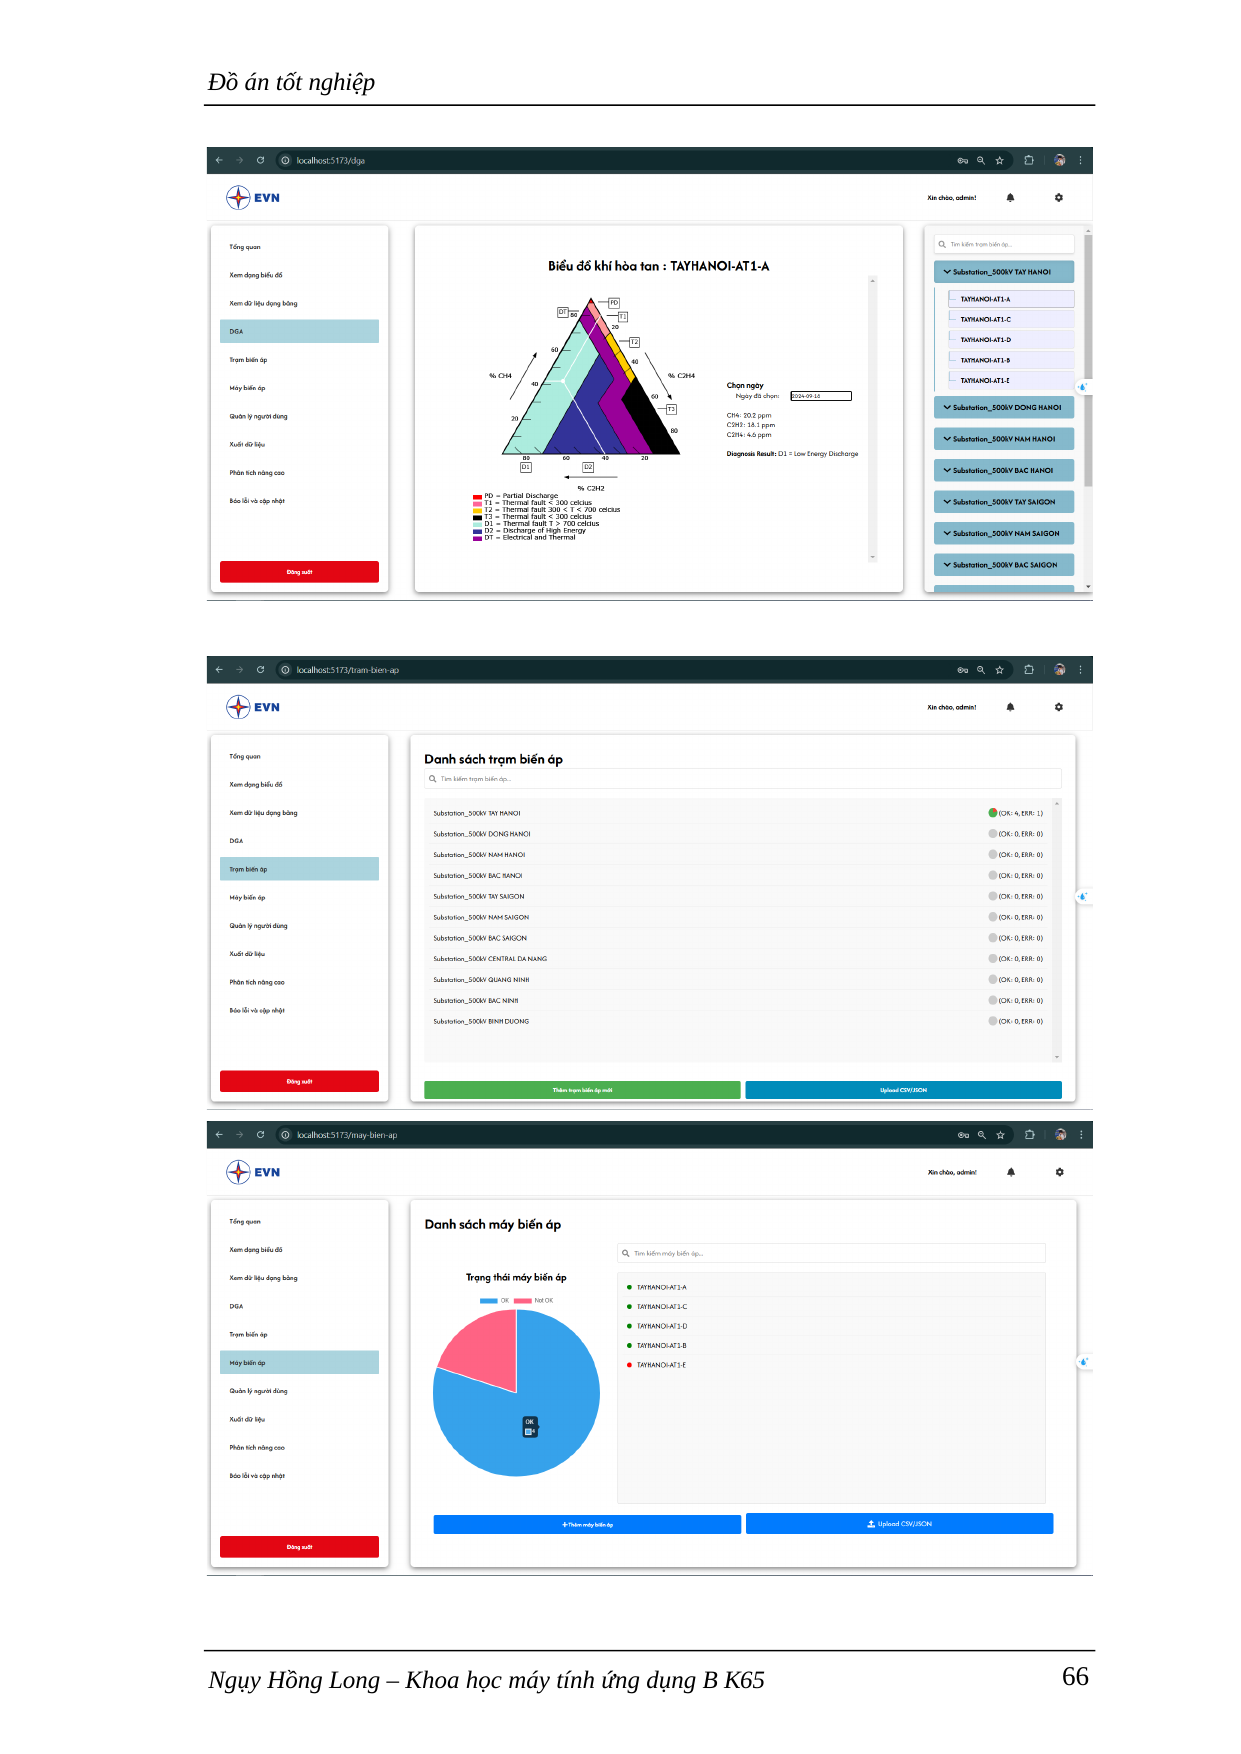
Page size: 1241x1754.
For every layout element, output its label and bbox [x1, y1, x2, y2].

picture [206, 1121, 1093, 1576]
picture [206, 656, 1093, 1110]
picture [206, 147, 1093, 601]
